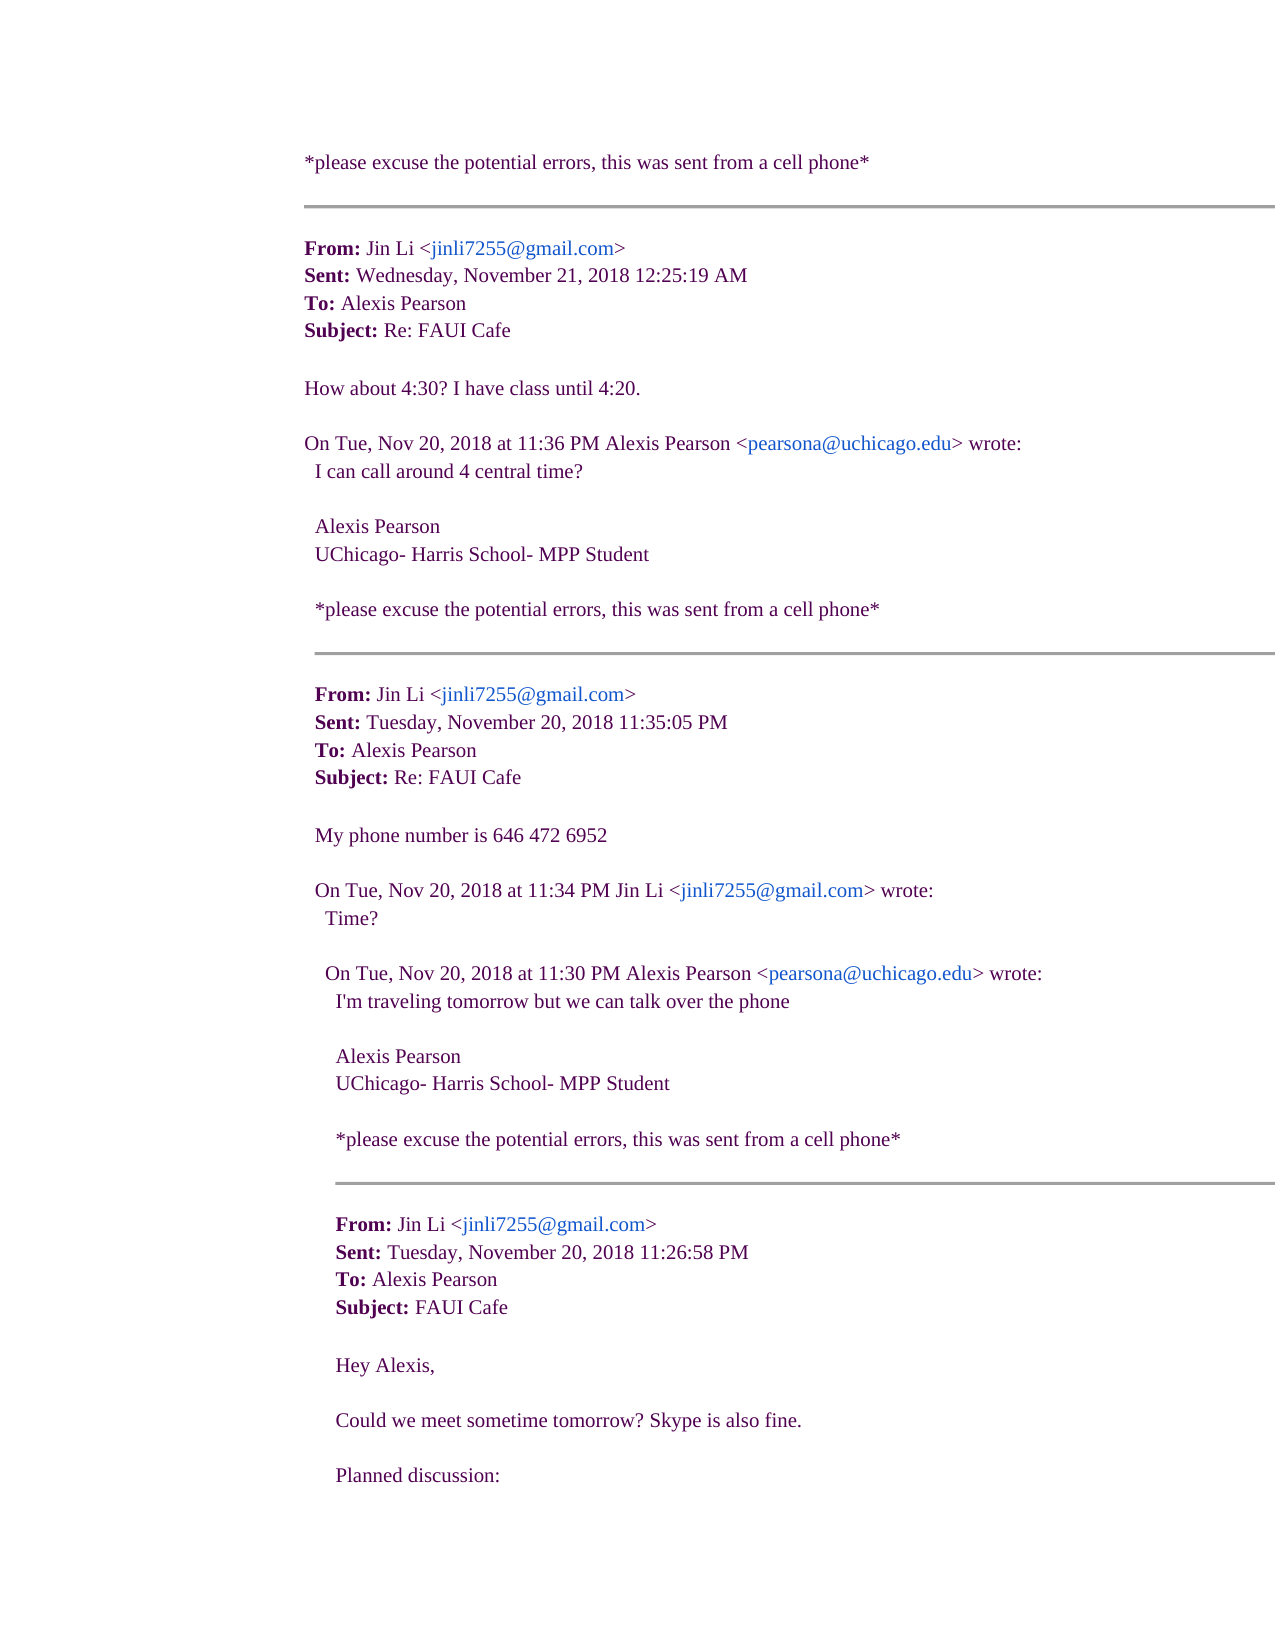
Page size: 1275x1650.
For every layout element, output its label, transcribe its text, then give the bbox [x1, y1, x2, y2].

text On Tue, Nov 20, 2018 at 11:34 PM Jin Li <jinli7255@gmail.com> wrote: [314, 878, 1125, 902]
text *please excuse the potential errors, this was sent from a cell phone* [314, 597, 1125, 621]
text Subject: FAUI Cafe [335, 1295, 1125, 1319]
text My phone number is 646 472 6952 [314, 823, 1125, 847]
text UChicago- Harris School- MPP Student [335, 1071, 1125, 1095]
text UChicago- Harris School- MPP Student [314, 542, 1125, 566]
text Sent: Tuesday, November 20, 2018 11:26:58 PM [335, 1239, 1125, 1264]
text How about 4:30? I have class until 4:20. [304, 376, 1125, 400]
text Alexis Pearson [314, 514, 1125, 538]
text From: Jin Li <jinli7255@gmail.com> [335, 1212, 1125, 1236]
text Planned discussion: [335, 1463, 1125, 1487]
text Could we meet sometime tomorrow? Skype is also fine. [335, 1408, 1125, 1432]
text Sent: Wednesday, November 21, 2018 12:25:19 AM [304, 263, 1125, 287]
text Hey Alexis, [335, 1353, 1125, 1377]
text To: Alexis Pearson [335, 1267, 1125, 1291]
text I'm traveling tomorrow but we can talk over the phone [335, 988, 1125, 1013]
text *please excuse the potential errors, this was sent from a cell phone* [335, 1127, 1125, 1151]
text From: Jin Li <jinli7255@gmail.com> [314, 682, 1125, 706]
text On Tue, Nov 20, 2018 at 11:36 PM Alexis Pearson <pearsona@uchicago.edu> wrote: [304, 431, 1125, 455]
text Subject: Re: FAUI Cafe [314, 765, 1125, 789]
text Subject: Re: FAUI Cafe [304, 318, 1125, 342]
text Sent: Tuesday, November 20, 2018 11:35:05 PM [314, 710, 1125, 734]
text From: Jin Li <jinli7255@gmail.com> [304, 235, 1125, 259]
text Time? [325, 906, 1125, 930]
text *please excuse the potential errors, this was sent from a cell phone* [304, 150, 1125, 174]
text To: Alexis Pearson [304, 291, 1125, 315]
text I can call around 4 central time? [314, 459, 1125, 483]
text On Tue, Nov 20, 2018 at 11:30 PM Alexis Pearson <pearsona@uchicago.edu> wrote: [325, 961, 1125, 985]
text Alexis Pearson [335, 1044, 1125, 1068]
text To: Alexis Pearson [314, 737, 1125, 762]
